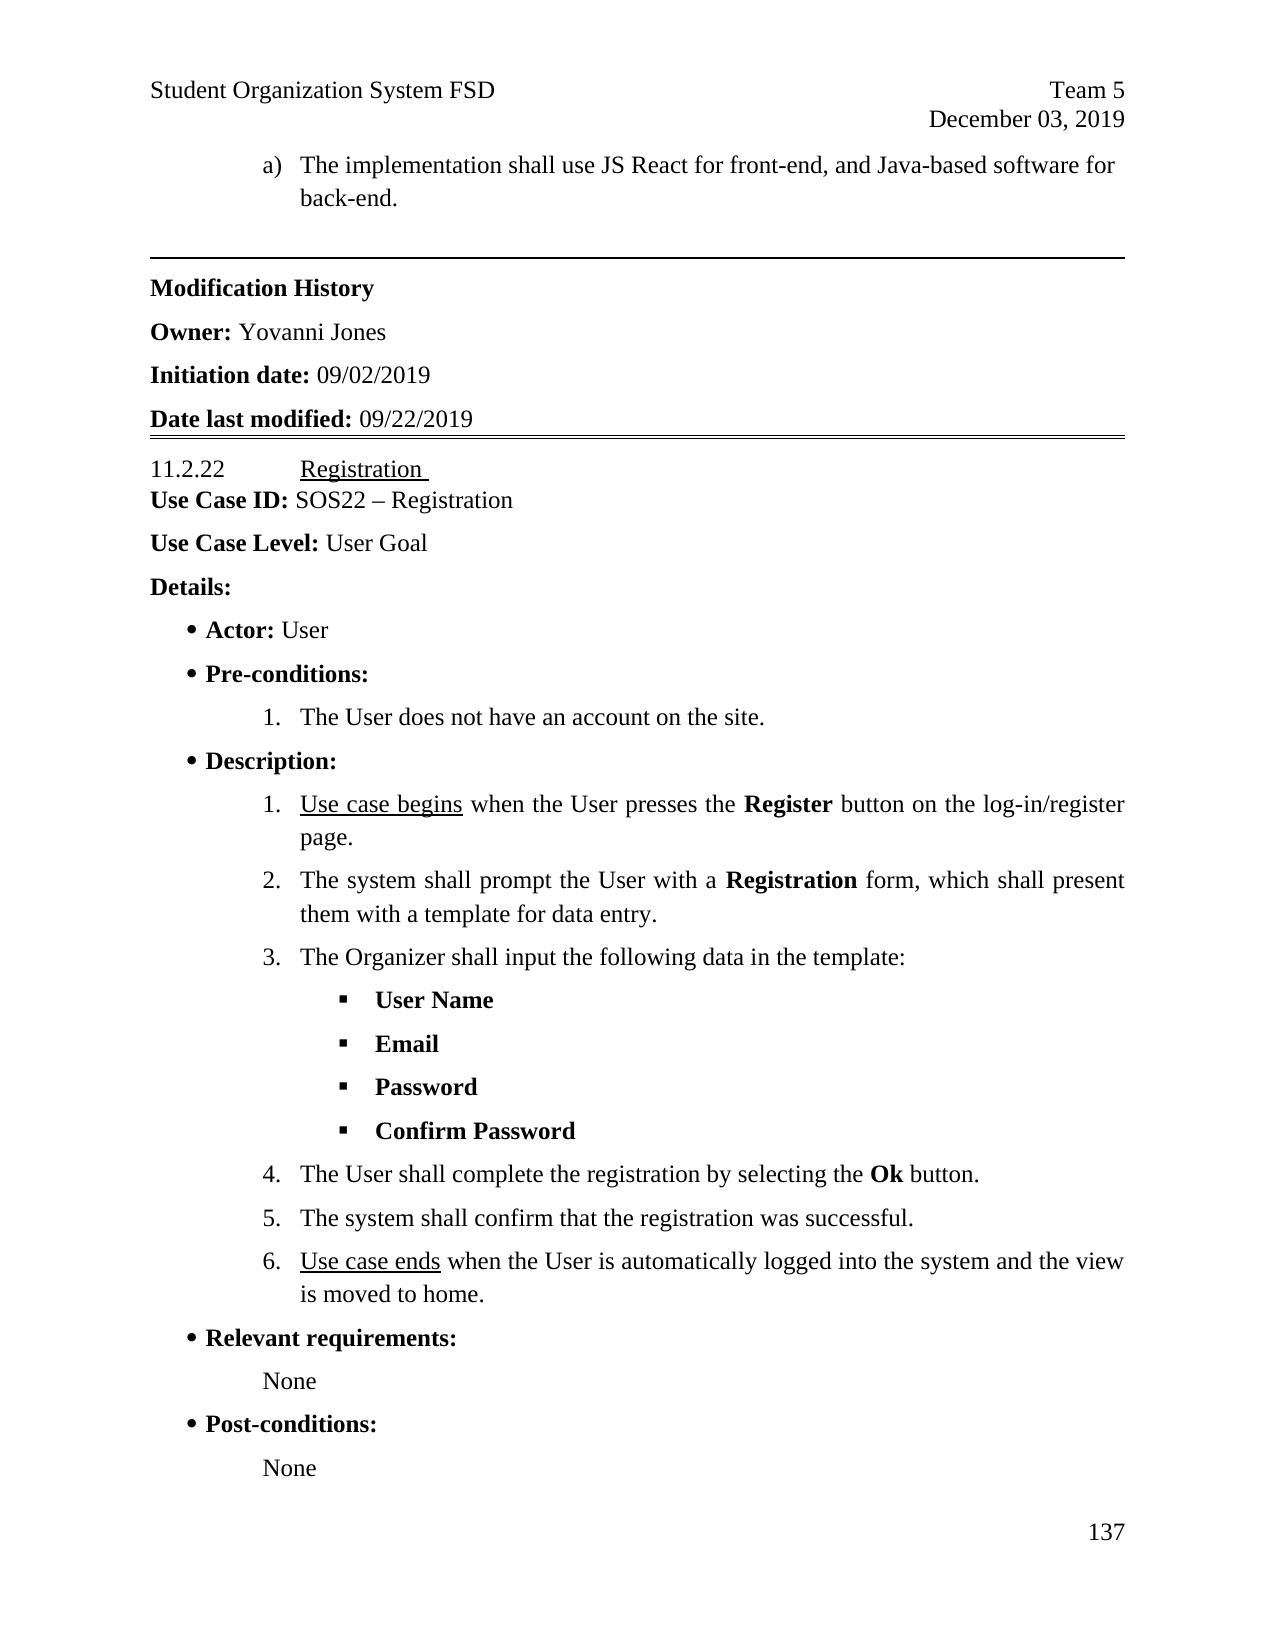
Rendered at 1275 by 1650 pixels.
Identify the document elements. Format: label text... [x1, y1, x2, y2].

list Confirm Password [337, 1116, 1125, 1144]
list Use case begins when the User presses the Register button on the log-in/register page. [262, 789, 1125, 851]
list The User does not have an account on the site. [262, 702, 1125, 731]
list Password [337, 1072, 1125, 1101]
text Use Case Level: User Goal [150, 528, 1125, 557]
text Use Case ID: SOS22 – Registration [150, 485, 1125, 514]
list Description: [187, 746, 1125, 774]
list The implementation shall use JS React for front-end, and Java-based software for back-end. [262, 150, 1125, 212]
list Use case ends when the User is automatically logged into the system and the view is moved to home. [262, 1246, 1125, 1308]
list Relevant requirements: [187, 1323, 1125, 1351]
list Post-conditions: [187, 1409, 1125, 1438]
subtitle Registration [150, 454, 1125, 483]
text Initiation date: 09/02/2019 [150, 360, 1125, 389]
text Details: [150, 572, 1125, 601]
text Date last modified: 09/22/2019 [150, 404, 1125, 435]
text None [225, 1366, 1125, 1395]
list User Name [337, 986, 1125, 1014]
list Pre-conditions: [187, 659, 1125, 688]
list Email [337, 1029, 1125, 1058]
text None [150, 1453, 1125, 1482]
list The Organizer shall input the following data in the template: [262, 942, 1125, 971]
list The system shall prompt the User with a Registration form, which shall present them with a template for data entry. [262, 866, 1125, 927]
list Actor: User [187, 615, 1125, 644]
text Owner: Yovanni Jones [150, 317, 1125, 346]
list The system shall confirm that the registration was successful. [262, 1203, 1125, 1231]
text Modification History [150, 273, 1125, 302]
list The User shall complete the registration by selecting the Ok button. [262, 1159, 1125, 1188]
